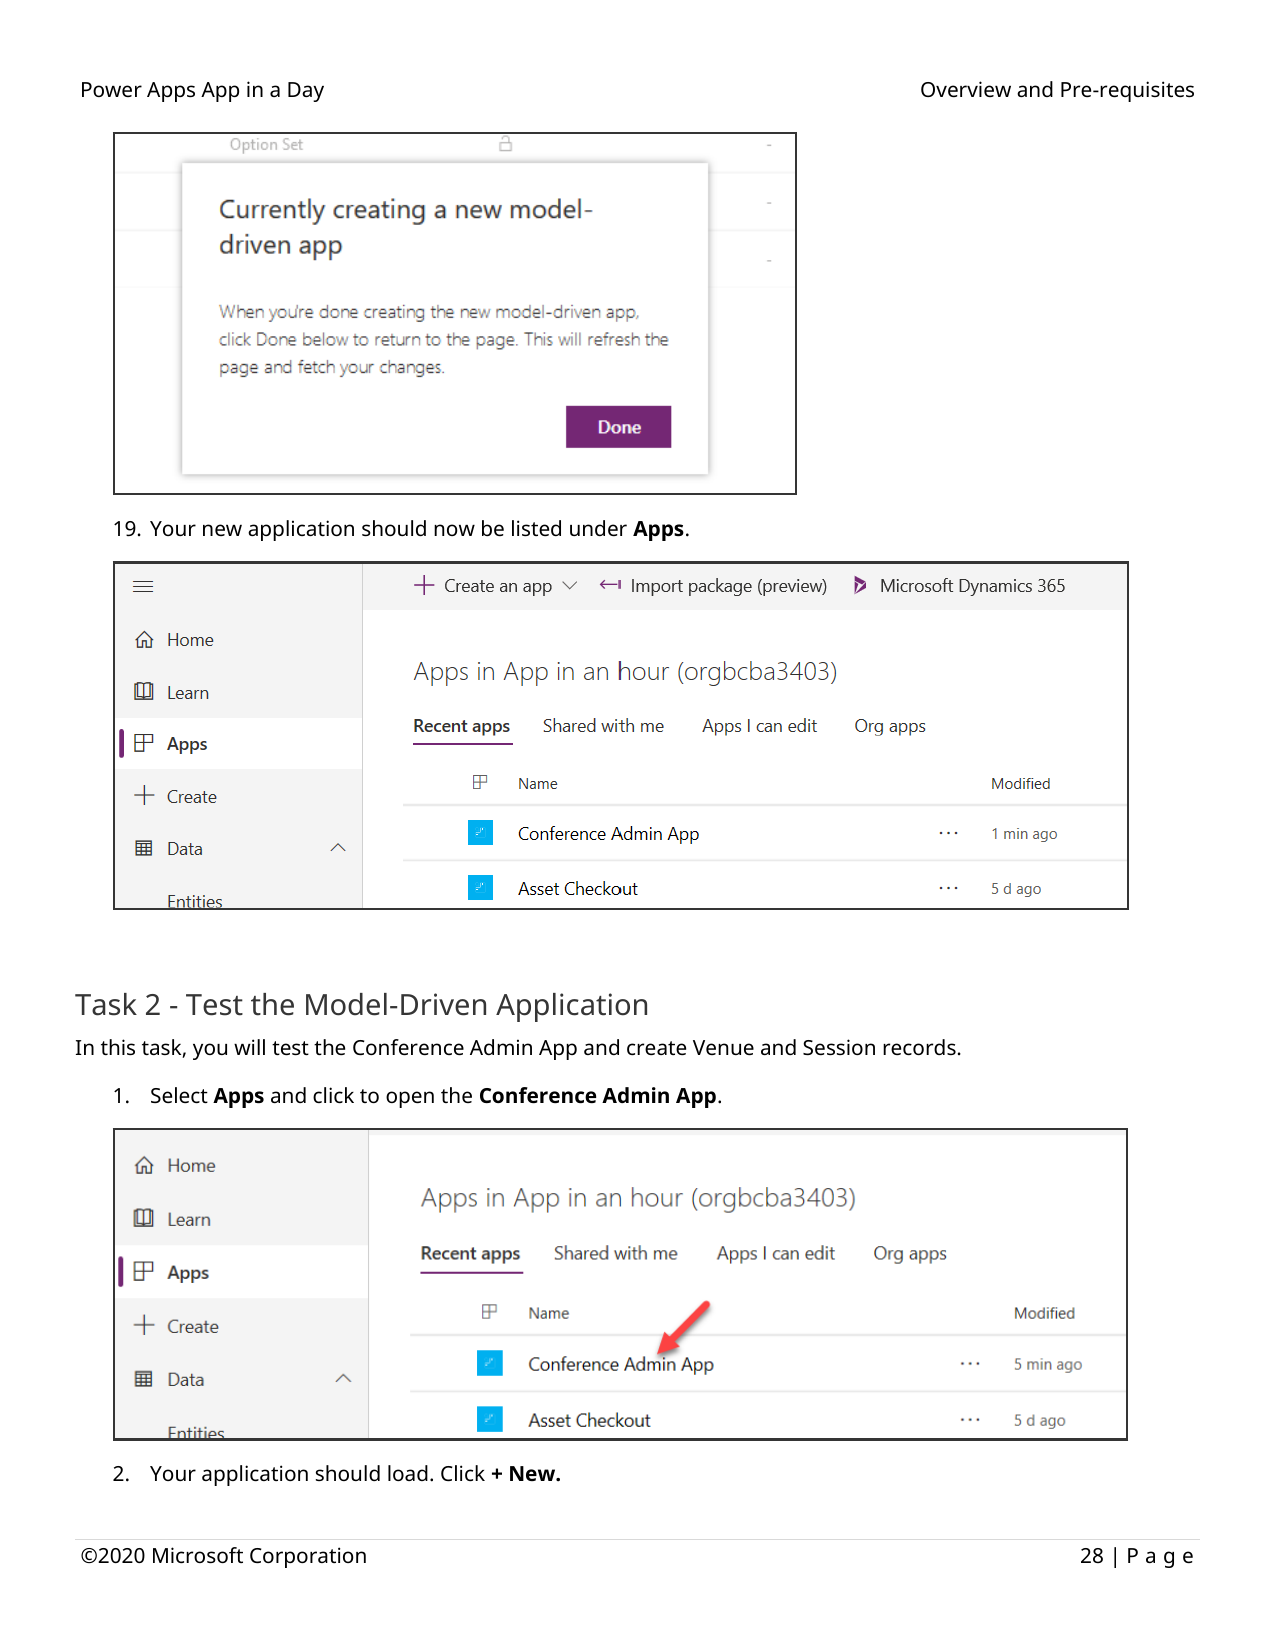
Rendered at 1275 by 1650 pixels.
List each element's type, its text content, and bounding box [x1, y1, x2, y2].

picture [115, 564, 1127, 908]
list Your application should load. Click + New. [112, 1459, 1200, 1488]
list Your new application should now be listed under Apps. [112, 514, 1200, 542]
picture [115, 1130, 1126, 1438]
subtitle Task 2 - Test the Model-Driven Application [75, 984, 1200, 1024]
picture [115, 134, 795, 493]
list Select Apps and click to open the Conference Admin App. [112, 1081, 1200, 1109]
text In this task, you will test the Conference Admin App and create Venue and Session records. [75, 1033, 1200, 1062]
